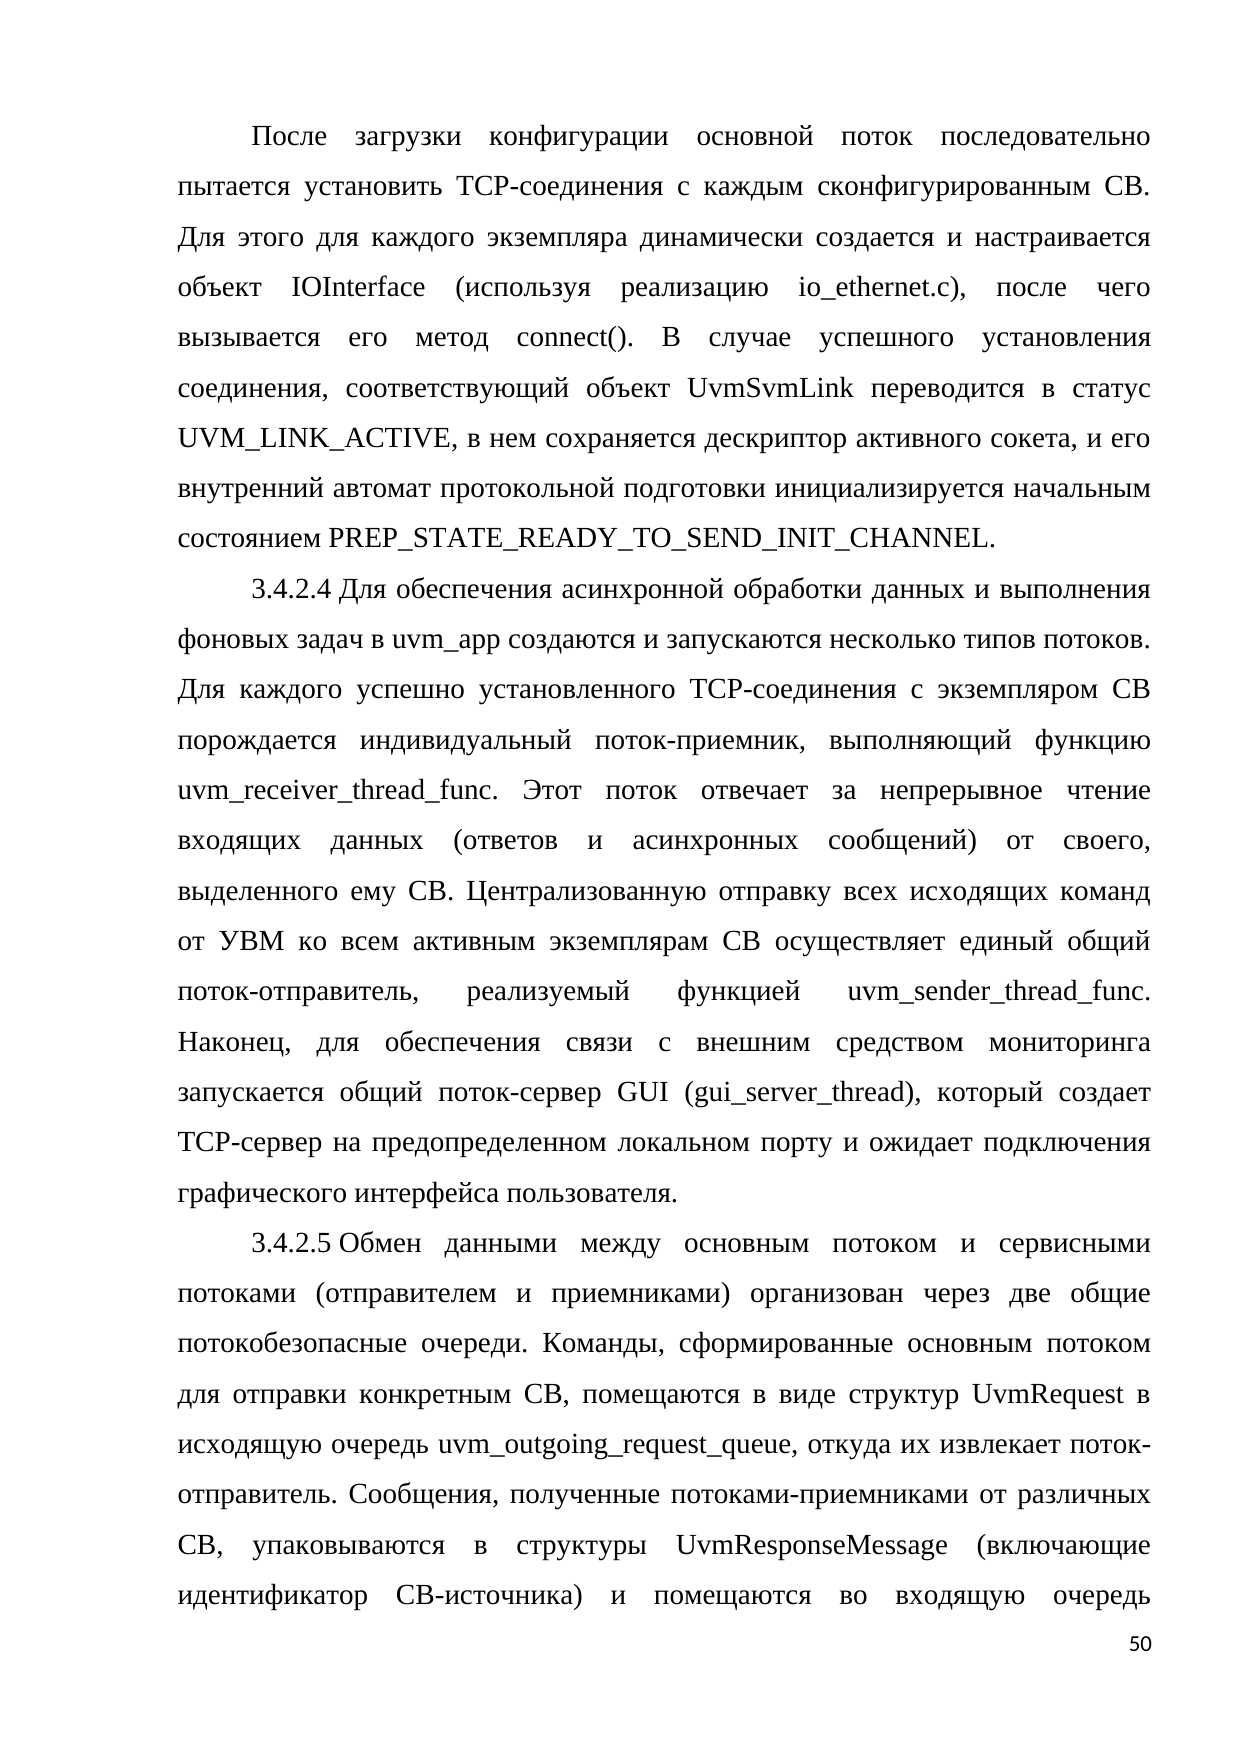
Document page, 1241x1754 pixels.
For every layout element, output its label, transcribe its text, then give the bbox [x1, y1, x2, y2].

text После загрузки конфигурации основной поток последовательно пытается установить TCP-соединения с каждым сконфигурированным СВ. Для этого для каждого экземпляра динамически создается и настраивается объект IOInterface (используя реализацию io_ethernet.c), после чего вызывается его метод connect(). В случае успешного установления соединения, соответствующий объект UvmSvmLink переводится в статус UVM_LINK_ACTIVE, в нем сохраняется дескриптор активного сокета, и его внутренний автомат протокольной подготовки инициализируется начальным состоянием PREP_STATE_READY_TO_SEND_INIT_CHANNEL. [177, 118, 1152, 554]
text Для обеспечения асинхронной обработки данных и выполнения фоновых задач в uvm_app создаются и запускаются несколько типов потоков. Для каждого успешно установленного TCP-соединения с экземпляром СВ порождается индивидуальный поток-приемник, выполняющий функцию uvm_receiver_thread_func. Этот поток отвечает за непрерывное чтение входящих данных (ответов и асинхронных сообщений) от своего, выделенного ему СВ. Централизованную отправку всех исходящих команд от УВМ ко всем активным экземплярам СВ осуществляет единый общий поток-отправитель, реализуемый функцией uvm_sender_thread_func. Наконец, для обеспечения связи с внешним средством мониторинга запускается общий поток-сервер GUI (gui_server_thread), который создает TCP-сервер на предопределенном локальном порту и ожидает подключения графического интерфейса пользователя. [177, 571, 1152, 1208]
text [177, 1225, 1152, 1611]
